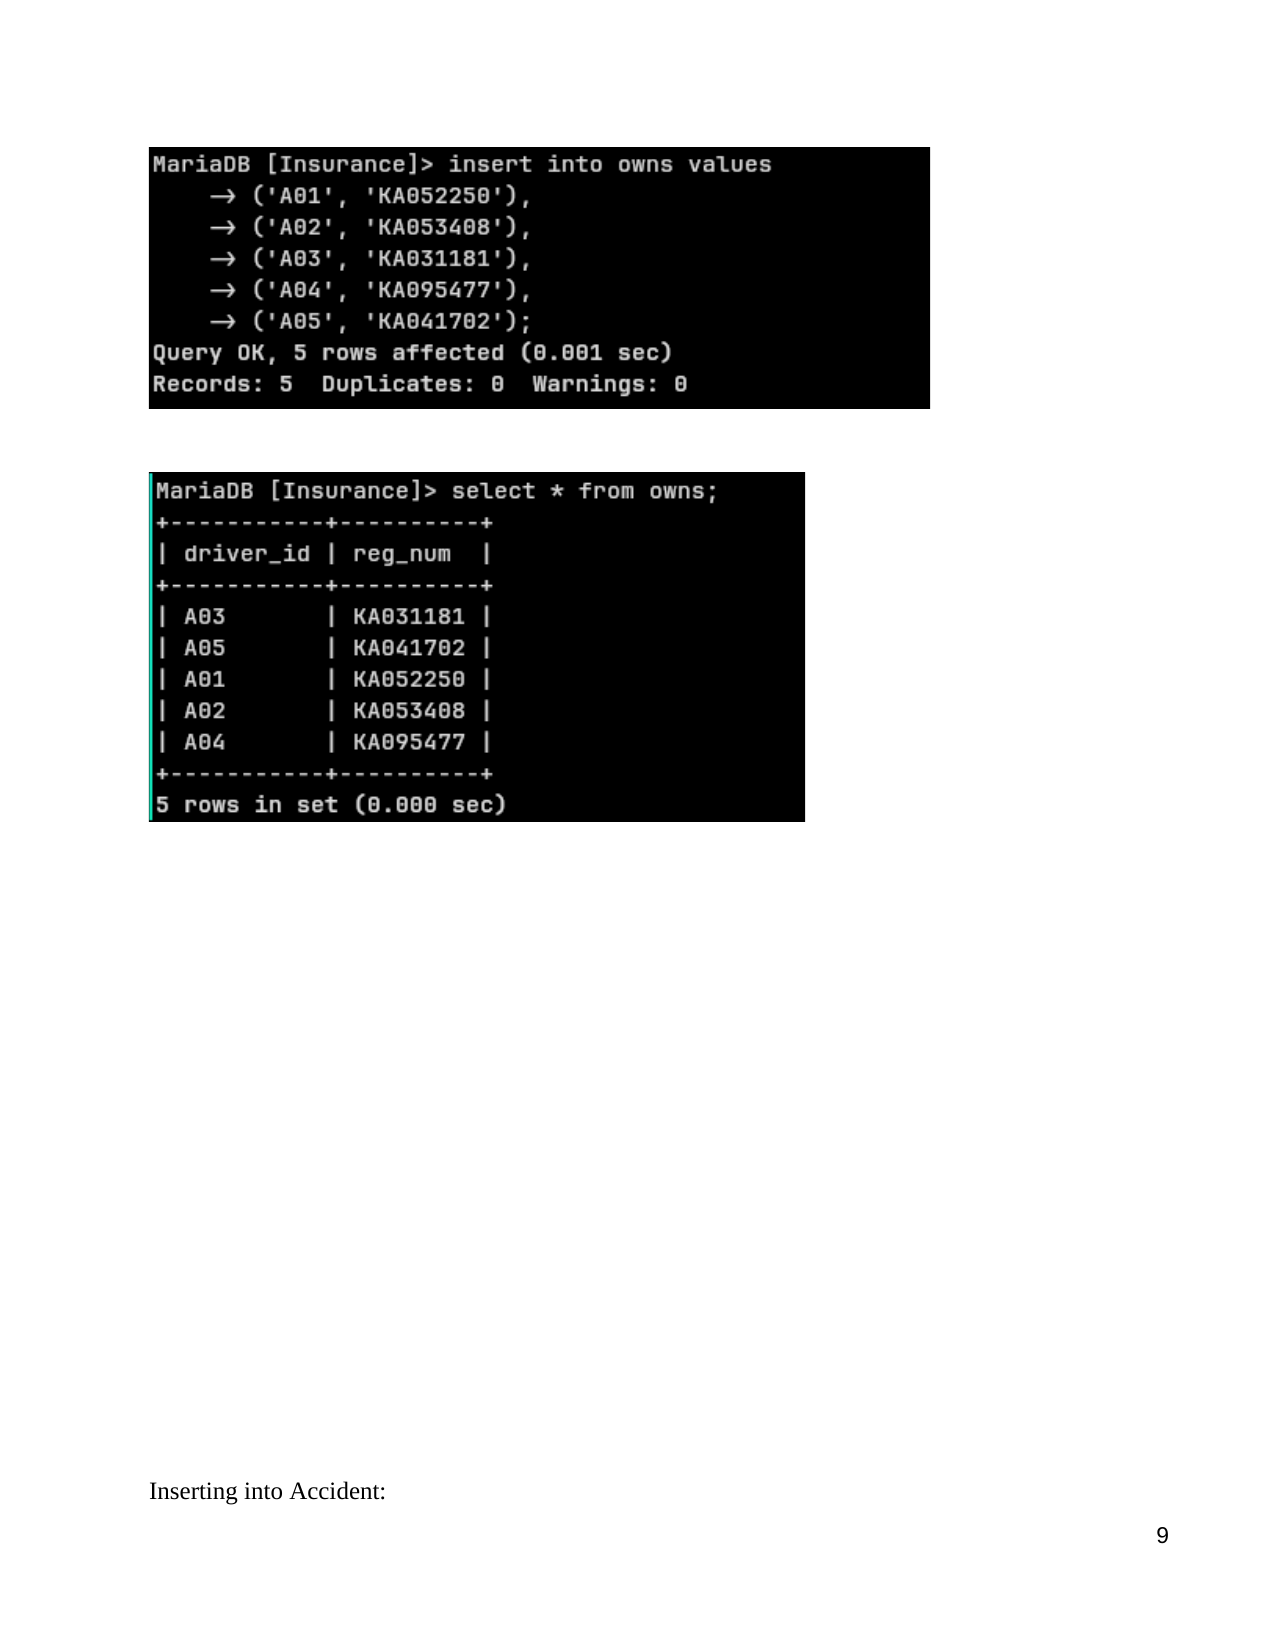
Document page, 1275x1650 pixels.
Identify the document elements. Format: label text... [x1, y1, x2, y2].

text Inserting into Accident: [149, 1476, 1029, 1505]
picture [148, 472, 806, 822]
picture [148, 147, 931, 409]
